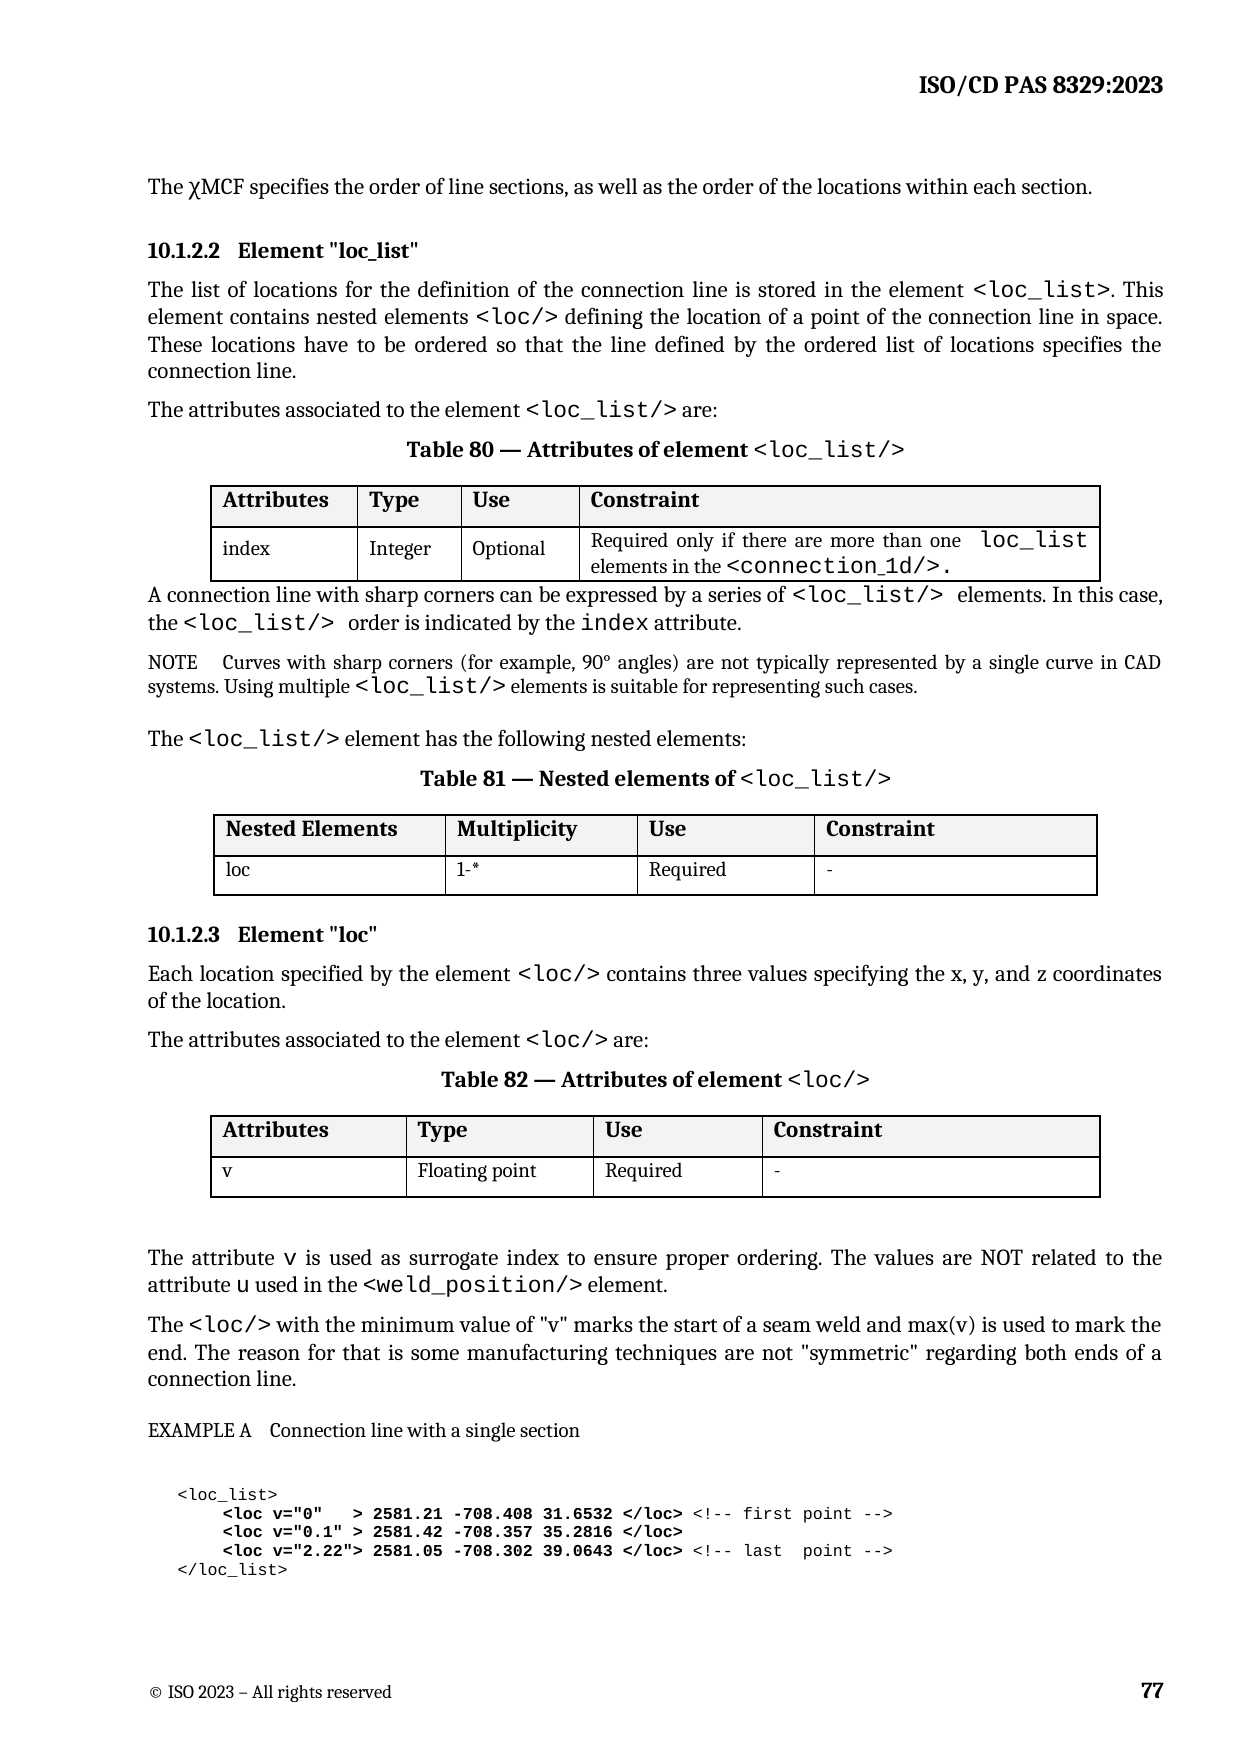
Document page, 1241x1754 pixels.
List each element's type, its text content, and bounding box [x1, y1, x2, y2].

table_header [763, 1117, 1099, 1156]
text <loc v="2.22"> 2581.05 -708.302 39.0643 </loc> <!-- last point --> [165, 1543, 1146, 1562]
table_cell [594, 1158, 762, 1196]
text The <loc_list/> element has the following nested elements: [148, 726, 1163, 753]
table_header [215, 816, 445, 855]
text Each location specified by the element <loc/> contains three values specifying the x, y, and z coordinates of the location. [148, 960, 1163, 1014]
text <loc_list> [165, 1486, 1146, 1505]
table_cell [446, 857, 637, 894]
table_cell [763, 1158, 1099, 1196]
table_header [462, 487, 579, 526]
text The attributes associated to the element <loc_list/> are: [148, 397, 1163, 424]
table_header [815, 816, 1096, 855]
text <loc v="0.1" > 2581.42 -708.357 35.2816 </loc> [165, 1524, 1146, 1543]
text NOTE Curves with sharp corners (for example, 90° angles) are not typically represented by a single curve in CAD systems. Using multiple <loc_list/> elements is suitable for representing such cases. [148, 649, 1163, 701]
text A connection line with sharp corners can be expressed by a series of <loc_list/> elements. In this case, the <loc_list/> order is indicated by the index attribute. [148, 582, 1163, 637]
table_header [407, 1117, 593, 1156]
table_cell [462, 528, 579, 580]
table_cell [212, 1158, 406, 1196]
text The attributes associated to the element <loc/> are: [148, 1027, 1163, 1054]
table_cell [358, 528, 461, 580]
text The list of locations for the definition of the connection line is stored in the element <loc_list>. This element contains nested elements <loc/> defining the location of a point of the connection line in space. These locations have to be ordered so that the line defined by the ordered list of locations specifies the connection line. [148, 277, 1163, 384]
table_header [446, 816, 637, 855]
text <loc v="0" > 2581.21 -708.408 31.6532 </loc> <!-- first point --> [165, 1505, 1146, 1524]
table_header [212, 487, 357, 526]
text Table 82 — Attributes of element <loc/> [148, 1067, 1163, 1094]
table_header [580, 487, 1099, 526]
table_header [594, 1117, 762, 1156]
text Table 80 — Attributes of element <loc_list/> [148, 437, 1163, 464]
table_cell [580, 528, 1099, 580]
text The attribute v is used as surrogate index to ensure proper ordering. The values are NOT related to the attribute u used in the <weld_position/> element. [148, 1245, 1163, 1300]
subtitle Element "loc" [148, 921, 1163, 948]
text EXAMPLE A Connection line with a single section [148, 1417, 1163, 1442]
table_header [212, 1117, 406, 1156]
subtitle Element "loc_list" [148, 238, 1163, 264]
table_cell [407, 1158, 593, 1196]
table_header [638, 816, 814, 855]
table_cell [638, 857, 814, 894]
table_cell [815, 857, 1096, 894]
text The χMCF specifies the order of line sections, as well as the order of the locations within each section. [148, 174, 1163, 200]
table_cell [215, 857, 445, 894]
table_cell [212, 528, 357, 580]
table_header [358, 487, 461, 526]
text The <loc/> with the minimum value of "v" marks the start of a seam weld and max(v) is used to mark the end. The reason for that is some manufacturing techniques are not "symmetric" regarding both ends of a connection line. [148, 1312, 1163, 1392]
text Table 81 — Nested elements of <loc_list/> [148, 766, 1163, 793]
text </loc_list> [165, 1562, 1146, 1581]
